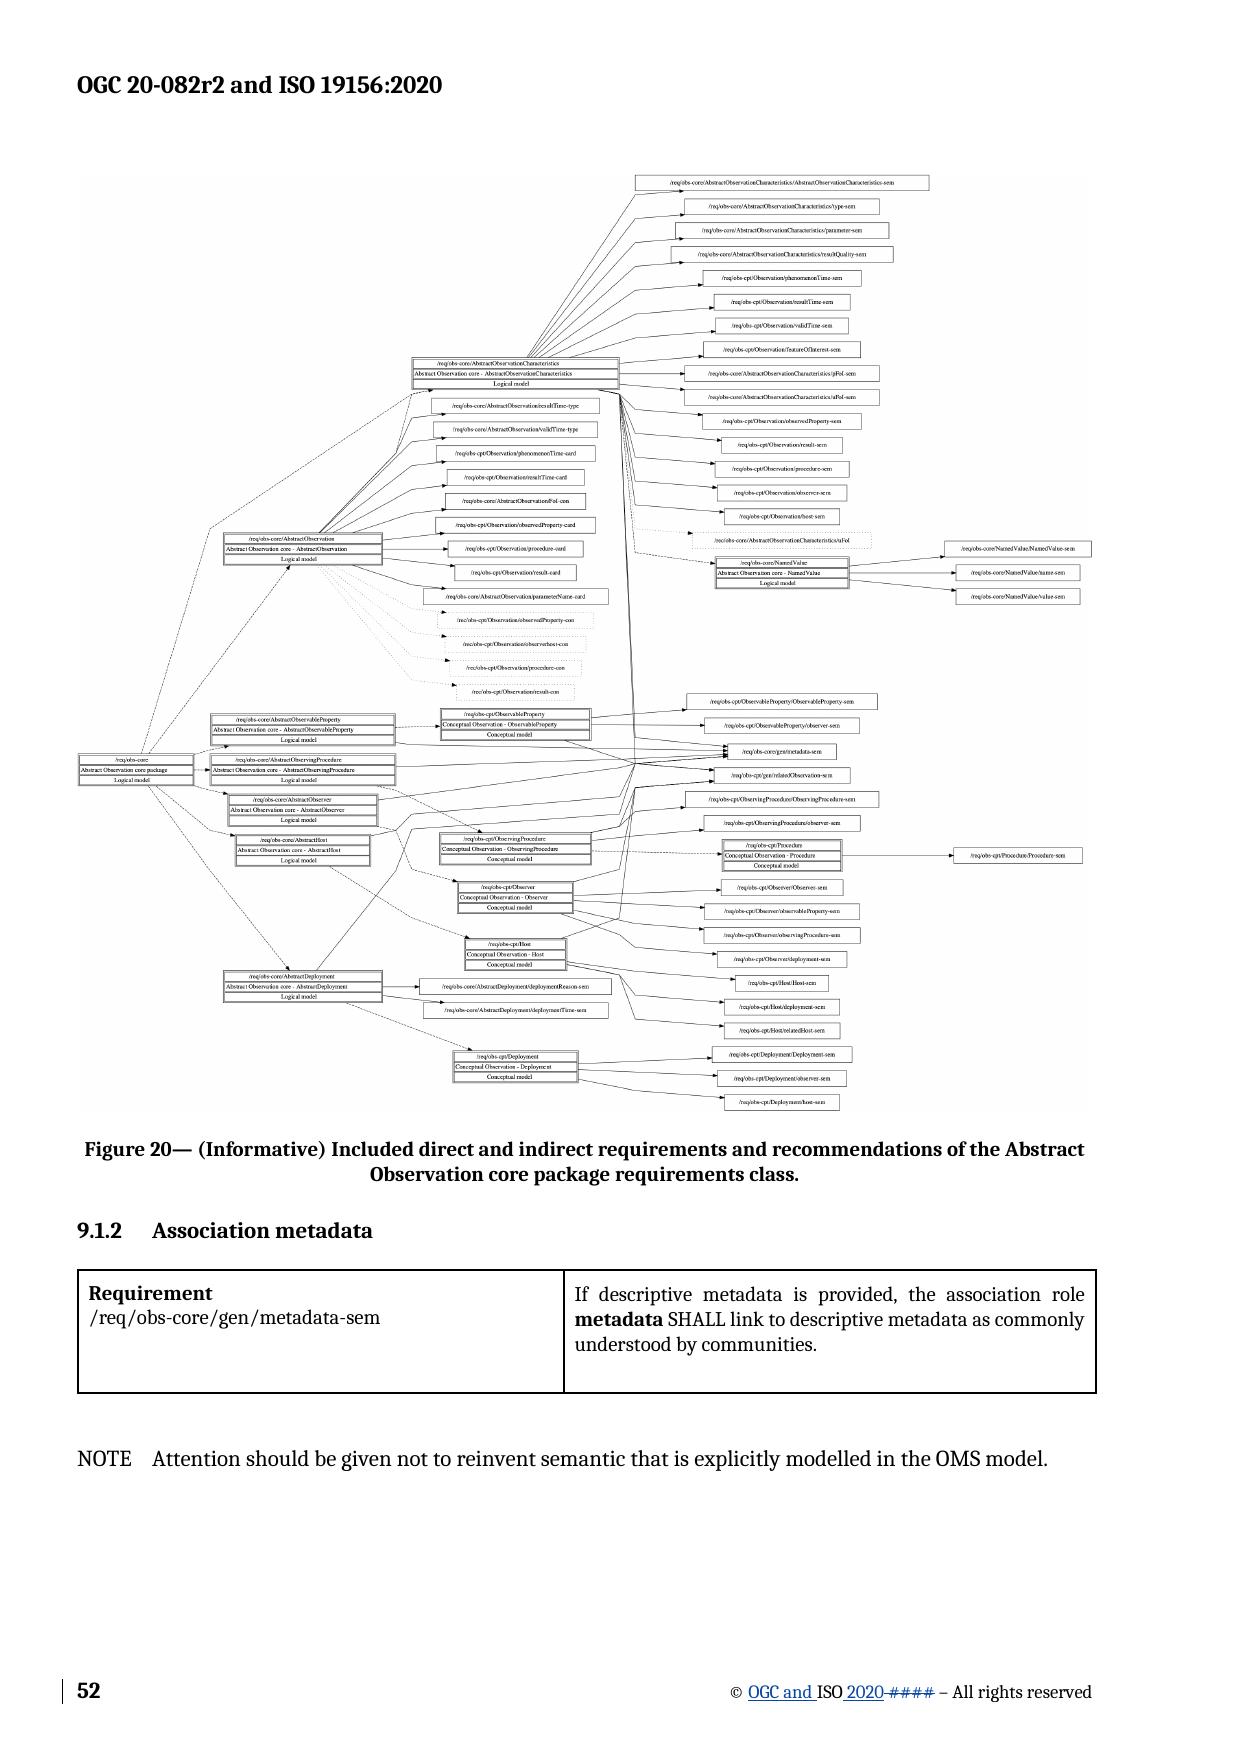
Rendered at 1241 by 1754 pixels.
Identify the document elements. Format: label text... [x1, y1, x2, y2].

table_header If descriptive metadata is provided, the association role metadata SHALL link to descriptive metadata as commonly understood by communities. [565, 1271, 1095, 1392]
picture [76, 173, 1093, 1112]
text Figure 20— (Informative) Included direct and indirect requirements and recommendations of the Abstract Observation core package requirements class. [77, 1137, 1092, 1187]
table_header Requirement /req/obs-core/gen/metadata-sem [79, 1271, 563, 1392]
text NOTE Attention should be given not to reinvent semantic that is explicitly modelled in the OMS model. [77, 1446, 1092, 1472]
subtitle Association metadata [77, 1218, 1092, 1244]
